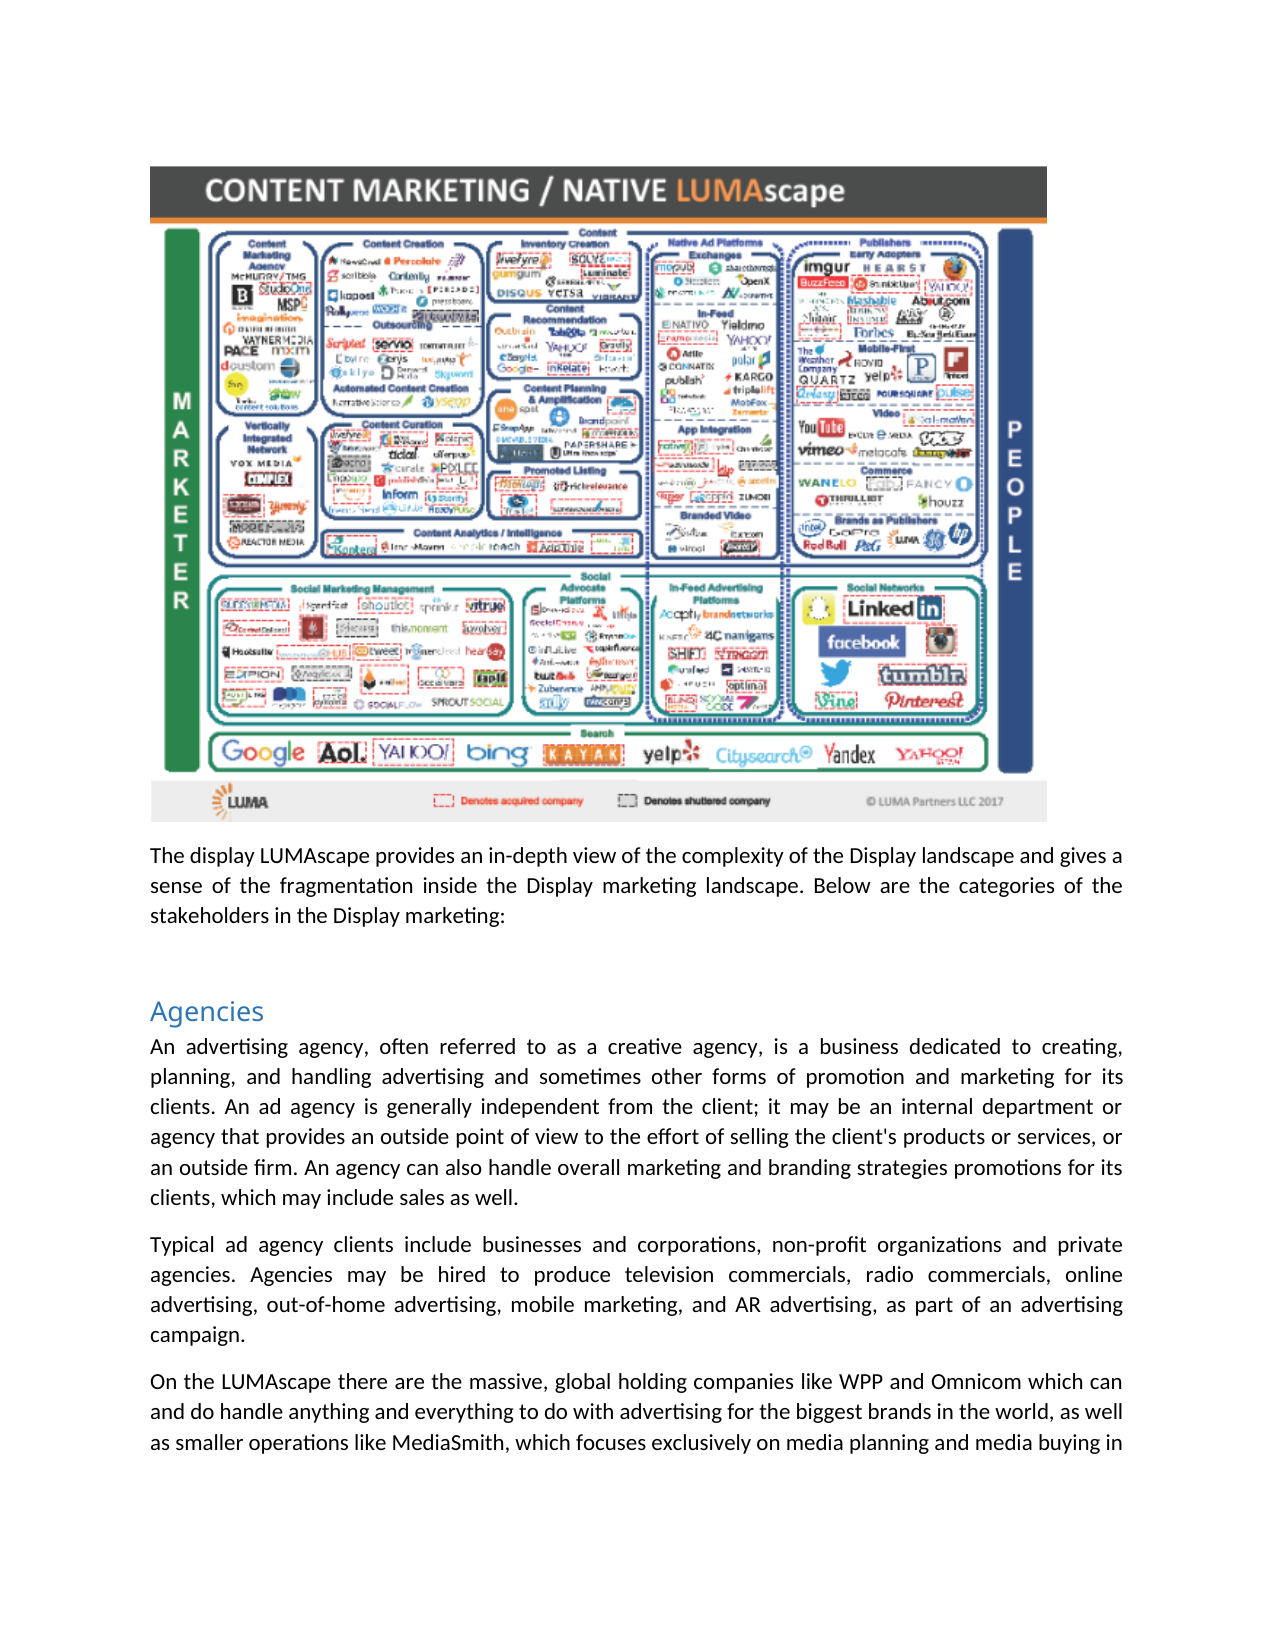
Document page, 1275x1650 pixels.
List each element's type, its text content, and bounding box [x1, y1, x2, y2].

text Typical ad agency clients include businesses and corporations, non-profit organizations and private agencies. Agencies may be hired to produce television commercials, radio commercials, online advertising, out-of-home advertising, mobile marketing, and AR advertising, as part of an advertising campaign. [150, 1230, 1125, 1348]
text An advertising agency, often referred to as a creative agency, is a business dedicated to creating, planning, and handling advertising and sometimes other forms of promotion and marketing for its clients. An ad agency is generally independent from the client; it may be an internal department or agency that provides an outside point of view to the effort of selling the client's products or services, or an outside firm. An agency can also handle overall marketing and branding strategies promotions for its clients, which may include sales as well. [150, 1032, 1125, 1211]
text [150, 1367, 1125, 1456]
text The display LUMAscape provides an in-depth view of the complexity of the Display landscape and gives a sense of the fragmentation inside the Display marketing landscape. Below are the categories of the stakeholders in the Display marketing: [150, 841, 1125, 929]
subtitle Agencies [150, 992, 1125, 1029]
